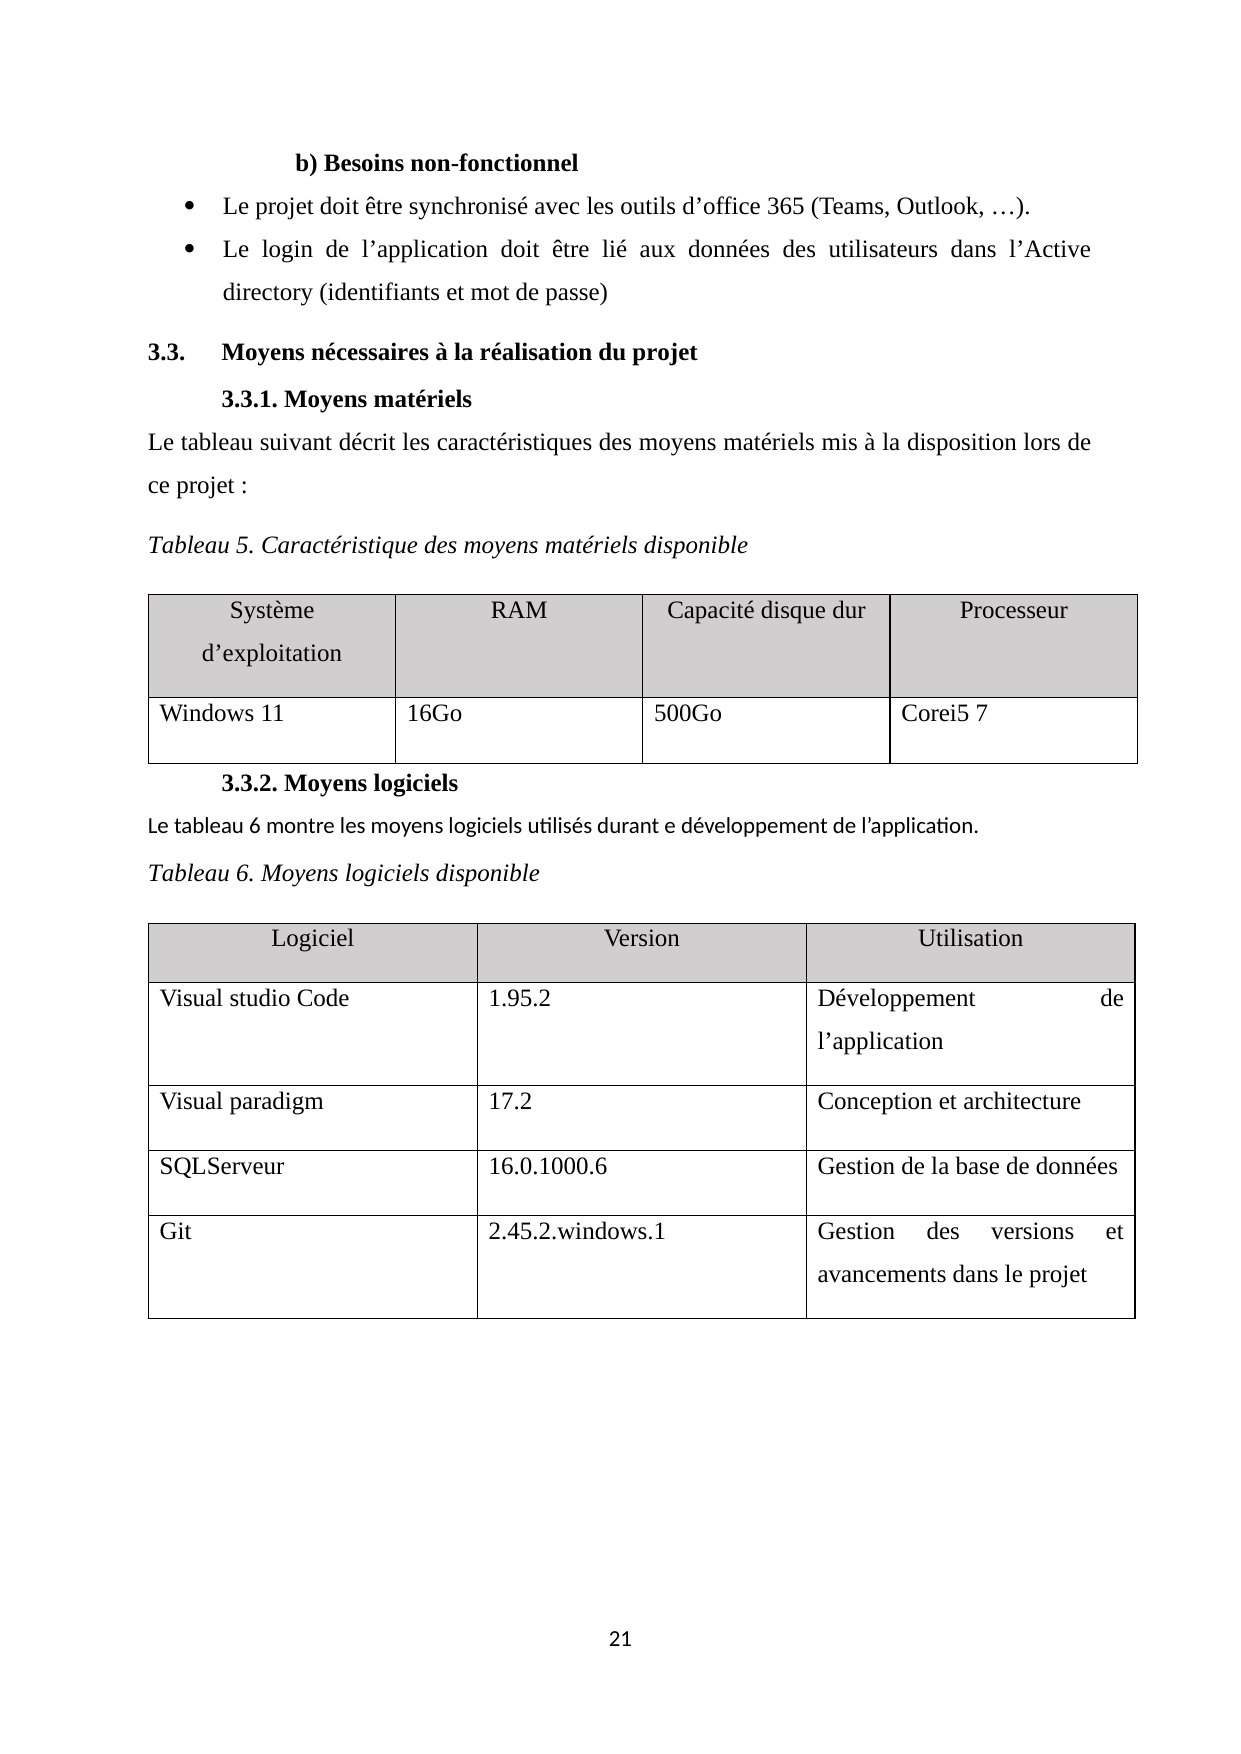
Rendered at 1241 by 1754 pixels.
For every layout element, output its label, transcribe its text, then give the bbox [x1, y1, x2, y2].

table_cell Windows 11 [149, 698, 395, 763]
subtitle 3.3.2. Moyens logiciels [148, 768, 1093, 797]
table_cell 2.45.2.windows.1 [478, 1216, 806, 1317]
table_header Version [478, 924, 806, 982]
table_cell SQLServeur [149, 1151, 477, 1215]
text Le tableau 6 montre les moyens logiciels utilisés durant e développement de l’application. [148, 812, 1093, 840]
table_cell Développement de l’application [807, 983, 1134, 1085]
text Tableau 5. Caractéristique des moyens matériels disponible [148, 530, 1093, 559]
text Le tableau suivant décrit les caractéristiques des moyens matériels mis à la disposition lors de ce projet : [148, 427, 1093, 499]
table_header Système d’exploitation [149, 595, 395, 697]
table_cell Gestion des versions et avancements dans le projet [807, 1216, 1134, 1317]
table_cell Visual studio Code [149, 983, 477, 1085]
subtitle 3.3.1. Moyens matériels [148, 384, 1093, 413]
table_cell 17.2 [478, 1086, 806, 1150]
text Tableau 6. Moyens logiciels disponible [148, 858, 1093, 887]
table_cell 500Go [643, 698, 889, 763]
table_cell Conception et architecture [807, 1086, 1134, 1150]
subtitle b) Besoins non-fonctionnel [221, 148, 1093, 176]
table_header RAM [396, 595, 642, 697]
table_cell 16.0.1000.6 [478, 1151, 806, 1215]
table_cell Corei5 7 [891, 698, 1137, 763]
table_cell Visual paradigm [149, 1086, 477, 1150]
table_header Capacité disque dur [643, 595, 889, 697]
table_header Logiciel [149, 924, 477, 982]
table_cell Gestion de la base de données [807, 1151, 1134, 1215]
table_cell 1.95.2 [478, 983, 806, 1085]
table_cell 16Go [396, 698, 642, 763]
list Le projet doit être synchronisé avec les outils d’office 365 (Teams, Outlook, …). [185, 191, 1093, 219]
table_header Utilisation [807, 924, 1134, 982]
list Le login de l’application doit être lié aux données des utilisateurs dans l’Active directory (identifiants et mot de passe) [185, 234, 1093, 306]
table_header Processeur [891, 595, 1137, 697]
table_cell Git [149, 1216, 477, 1317]
subtitle 3.3. Moyens nécessaires à la réalisation du projet [148, 337, 1093, 366]
